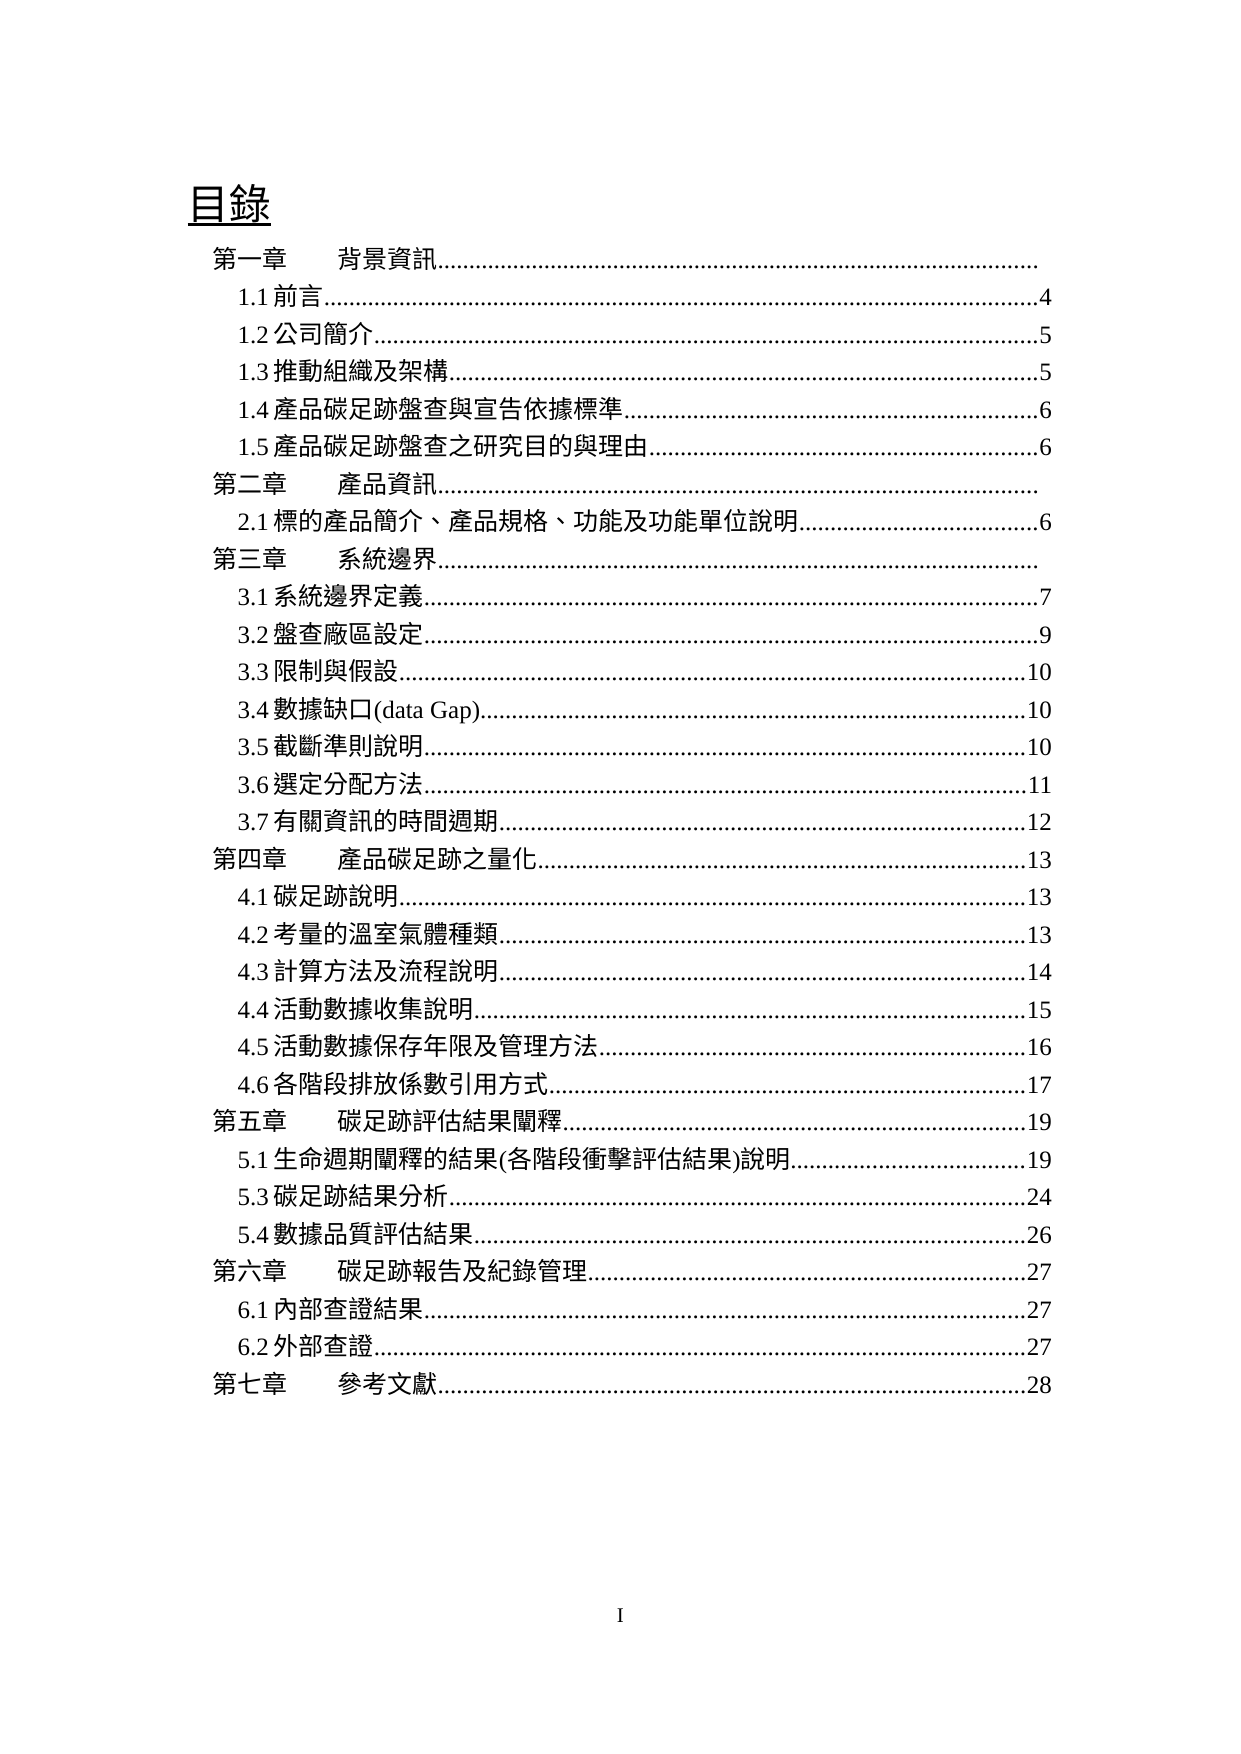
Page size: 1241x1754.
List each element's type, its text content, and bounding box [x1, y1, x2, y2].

text 4.4活動數據收集說明 15 [237, 989, 1053, 1026]
text 3.1系統邊界定義 7 [237, 576, 1053, 614]
text 6.1內部查證結果 27 [237, 1289, 1053, 1326]
text 3.4數據缺口(data Gap) 10 [237, 689, 1053, 726]
text 5.3碳足跡結果分析 24 [237, 1176, 1053, 1214]
text 第三章 系統邊界 7 [212, 539, 1028, 576]
text 4.5活動數據保存年限及管理方法 16 [237, 1026, 1053, 1064]
text 第四章 產品碳足跡之量化 13 [212, 839, 1028, 876]
text 1.4產品碳足跡盤查與宣告依據標準 6 [237, 389, 1053, 426]
text 4.2考量的溫室氣體種類 13 [237, 914, 1053, 951]
text 1.1前言 4 [237, 276, 1053, 314]
text 1.5產品碳足跡盤查之研究目的與理由 6 [237, 426, 1053, 464]
text 3.6選定分配方法 11 [237, 764, 1053, 801]
text 4.6各階段排放係數引用方式 17 [237, 1064, 1053, 1101]
text 1.3推動組織及架構 5 [237, 351, 1053, 389]
text 3.3限制與假設 10 [237, 651, 1053, 689]
text 第五章 碳足跡評估結果闡釋 19 [212, 1101, 1028, 1139]
text 3.2盤查廠區設定 9 [237, 614, 1053, 651]
text 2.1標的產品簡介、產品規格、功能及功能單位說明 6 [237, 501, 1053, 539]
text 1.2公司簡介 5 [237, 314, 1053, 351]
text 6.2外部查證 27 [237, 1326, 1053, 1364]
text 第二章 產品資訊 6 [212, 464, 1028, 501]
text 第六章 碳足跡報告及紀錄管理 27 [212, 1251, 1028, 1289]
text 5.1生命週期闡釋的結果(各階段衝擊評估結果)說明 19 [237, 1139, 1053, 1176]
text 目錄 [187, 164, 1053, 239]
text 4.3計算方法及流程說明 14 [237, 951, 1053, 989]
text 3.5截斷準則說明 10 [237, 726, 1053, 764]
text 第七章 參考文獻 28 [212, 1364, 1028, 1401]
text 4.1碳足跡說明 13 [237, 876, 1053, 914]
text 3.7有關資訊的時間週期 12 [237, 801, 1053, 839]
text 5.4數據品質評估結果 26 [237, 1214, 1053, 1251]
text 第一章 背景資訊 4 [212, 239, 1028, 276]
